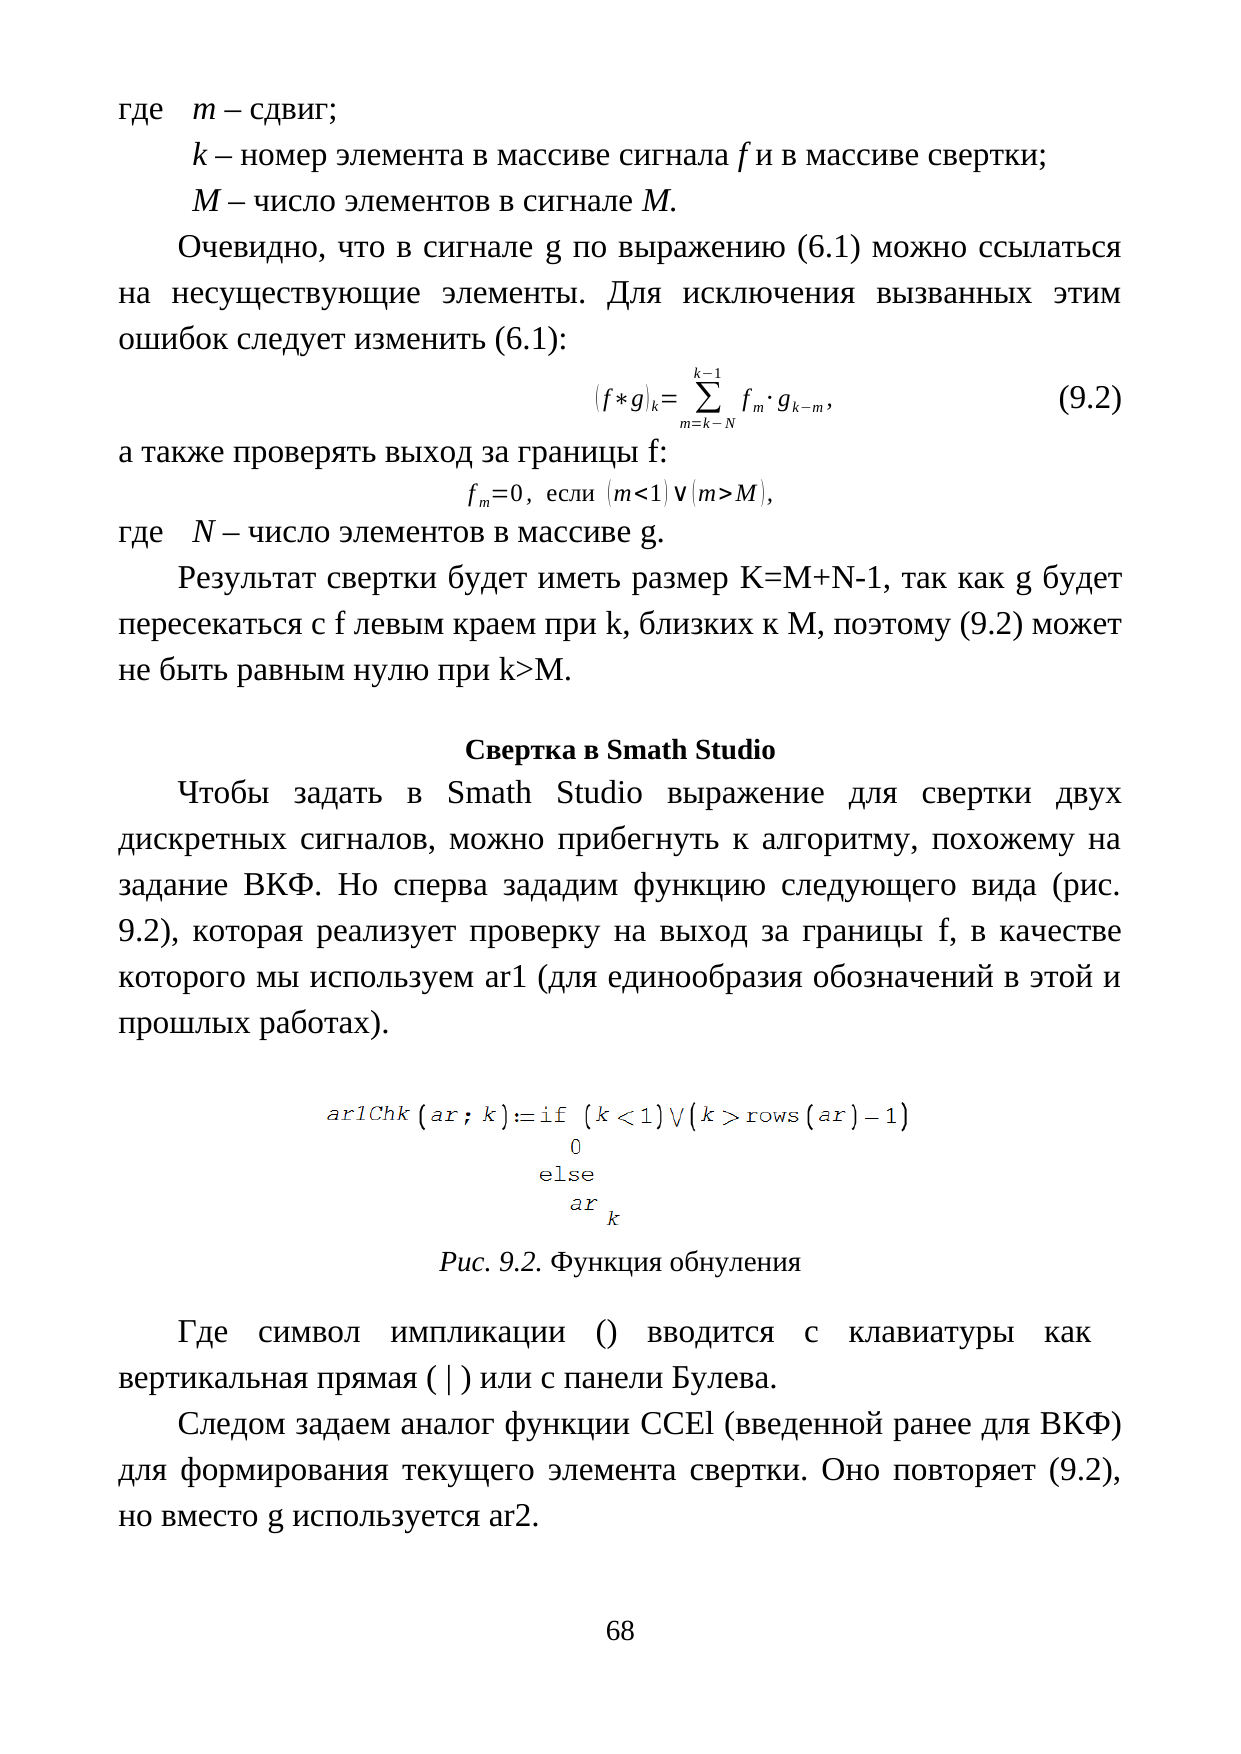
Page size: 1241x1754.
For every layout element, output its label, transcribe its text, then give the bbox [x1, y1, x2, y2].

text M – число элементов в сигнале M. [118, 181, 1122, 219]
text Следом задаем аналог функции CCEl (введенной ранее для ВКФ) для формирования текущего элемента свертки. Оно повторяет (9.2), но вместо g используется ar2. [118, 1403, 1122, 1533]
picture [318, 1094, 922, 1244]
text где N – число элементов в массиве g. [118, 511, 1122, 549]
text k – номер элемента в массиве сигнала f и в массиве свертки; [118, 134, 1122, 173]
text Результат свертки будет иметь размер K=M+N-1, так как g будет пересекаться с f левым краем при k, близких к M, поэтому (9.2) может не быть равным нулю при k>M. [118, 557, 1122, 687]
text Свертка в Smath Studio [118, 732, 1122, 766]
text Чтобы задать в Smath Studio выражение для свертки двух дискретных сигналов, можно прибегнуть к алгоритму, похожему на задание ВКФ. Но сперва зададим функцию следующего вида (рис. 9.2), которая реализует проверку на выход за границы f, в качестве которого мы используем ar1 (для единообразия обозначений в этой и прошлых работах). [118, 772, 1122, 1041]
text где m – сдвиг; [118, 89, 1122, 127]
text Где символ импликации () вводится с клавиатуры как вертикальная прямая ( | ) или с панели Булева. [118, 1311, 1122, 1395]
text а также проверять выход за границы f: [118, 432, 1122, 470]
text Очевидно, что в сигнале g по выражению (6.1) можно ссылаться на несуществующие элементы. Для исключения вызванных этим ошибок следует изменить (6.1): [118, 226, 1122, 357]
text Рис. 9.2. Функция обнуления [118, 1244, 1122, 1278]
text (9.2) [118, 364, 1122, 432]
